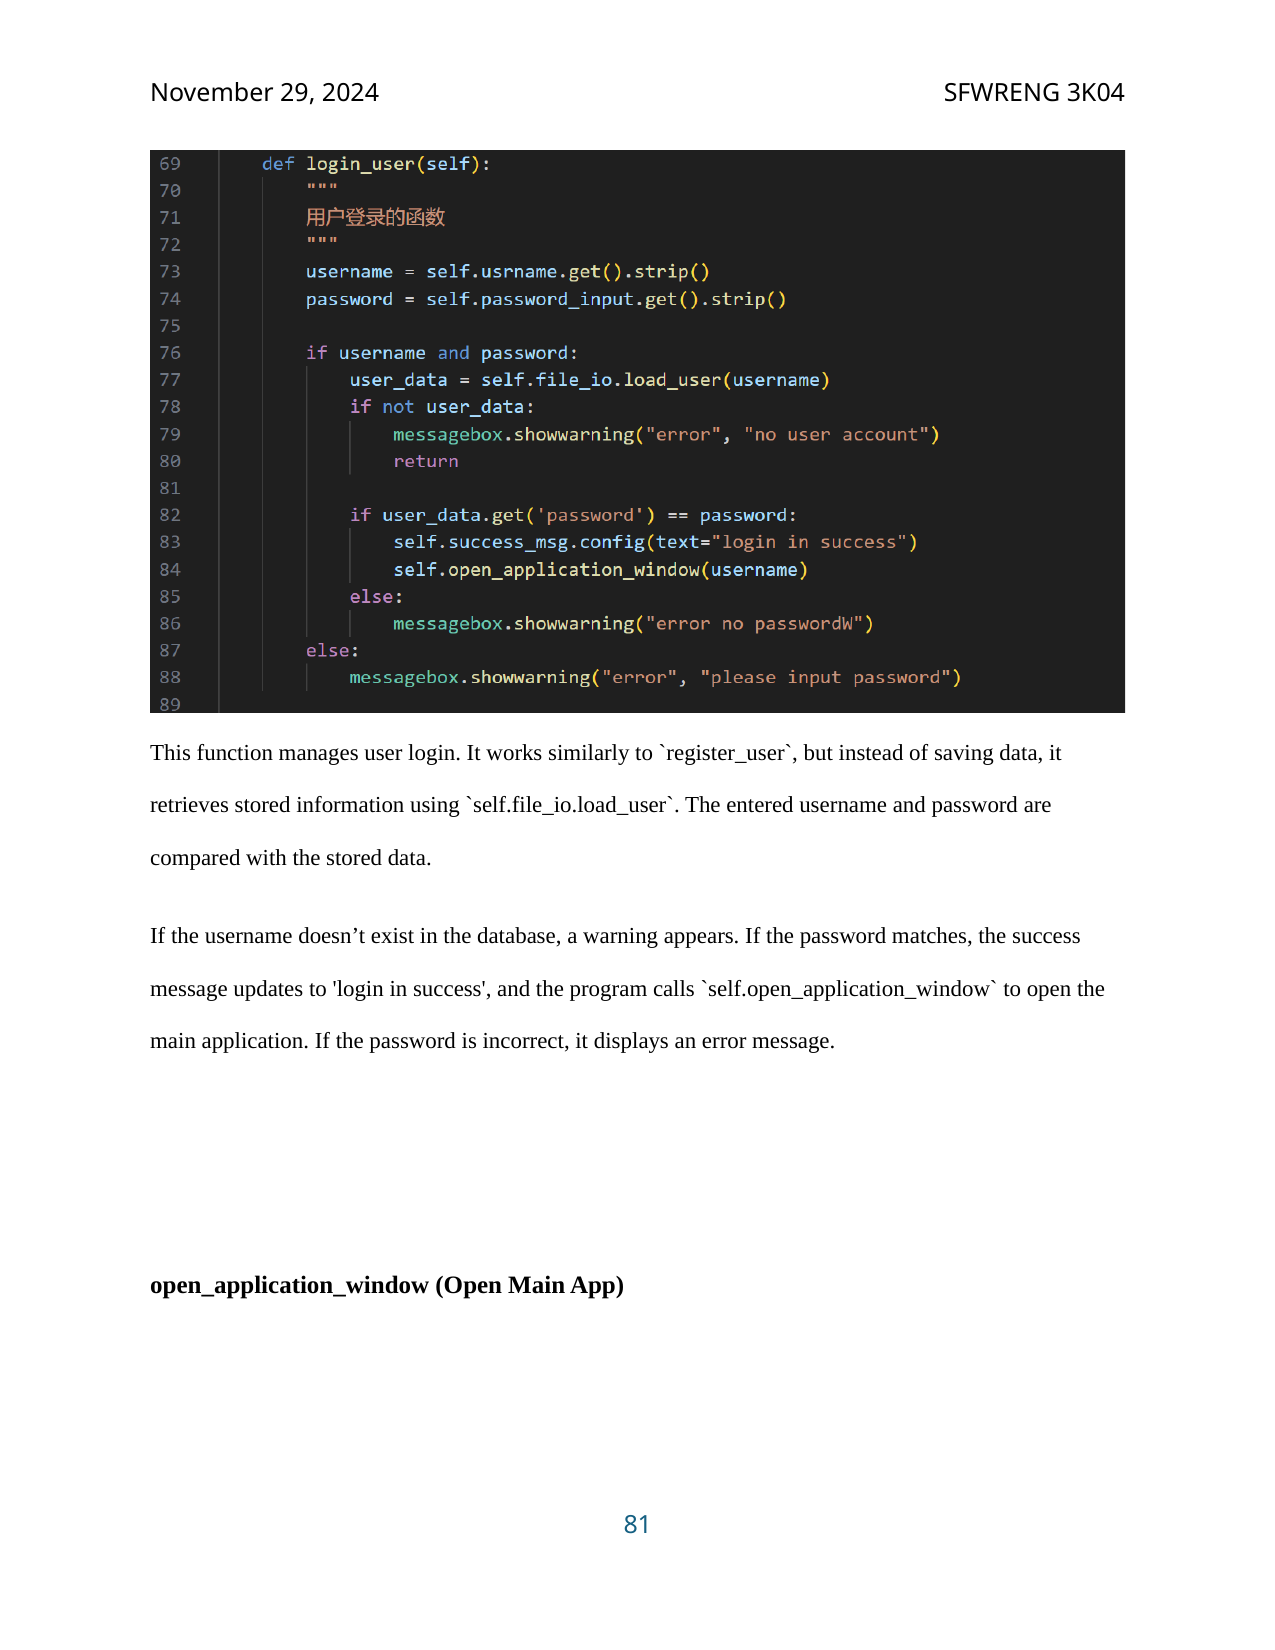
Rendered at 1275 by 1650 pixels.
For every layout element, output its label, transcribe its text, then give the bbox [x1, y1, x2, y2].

text open_application_window (Open Main App) [150, 1270, 1125, 1299]
text If the username doesn’t exist in the database, a warning appears. If the password matches, the success message updates to 'login in success', and the program calls `self.open_application_window` to open the main application. If the password is incorrect, it displays an error message. [150, 922, 1125, 1054]
picture [150, 150, 1125, 713]
text This function manages user login. It works similarly to `register_user`, but instead of saving data, it retrieves stored information using `self.file_io.load_user`. The entered username and password are compared with the stored data. [150, 713, 1125, 871]
